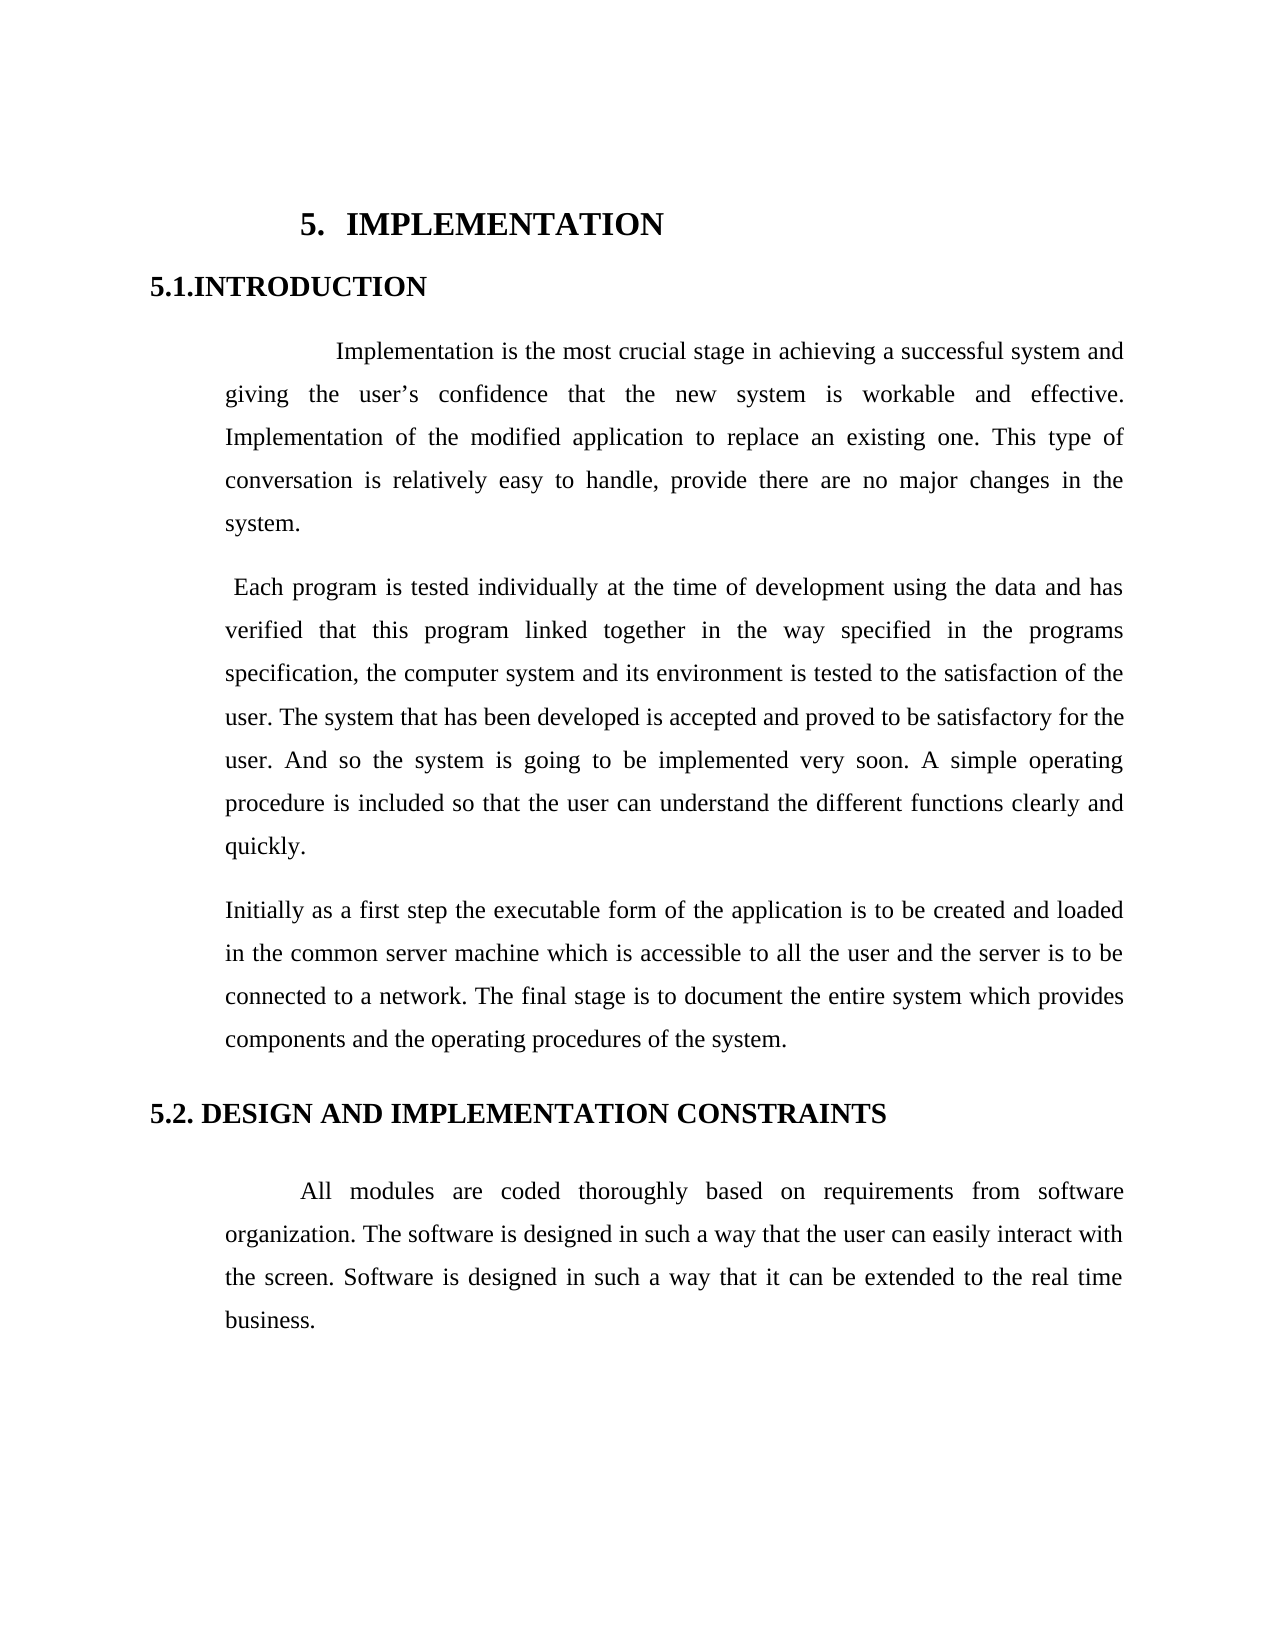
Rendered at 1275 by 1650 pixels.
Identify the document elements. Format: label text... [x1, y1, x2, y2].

text Each program is tested individually at the time of development using the data and has verified that this program linked together in the way specified in the programs specification, the computer system and its environment is tested to the satisfaction of the user. The system that has been developed is accepted and proved to be satisfactory for the user. And so the system is going to be implemented very soon. A simple operating procedure is included so that the user can understand the different functions clearly and quickly. [225, 572, 1125, 860]
text Initially as a first step the executable form of the application is to be created and loaded in the common server machine which is accessible to all the user and the server is to be connected to a network. The final stage is to document the entire system which provides components and the operating procedures of the system. [225, 895, 1125, 1053]
list IMPLEMENTATION [300, 204, 1125, 242]
text 5.1.INTRODUCTION [150, 269, 1125, 302]
subtitle 5.2. DESIGN AND IMPLEMENTATION CONSTRAINTS [150, 1097, 1125, 1130]
text All modules are coded thoroughly based on requirements from software organization. The software is designed in such a way that the user can easily interact with the screen. Software is designed in such a way that it can be extended to the real time business. [225, 1176, 1125, 1334]
text Implementation is the most crucial stage in achieving a successful system and giving the user’s confidence that the new system is workable and effective. Implementation of the modified application to replace an existing one. This type of conversation is relatively easy to handle, provide there are no major changes in the system. [225, 336, 1125, 537]
